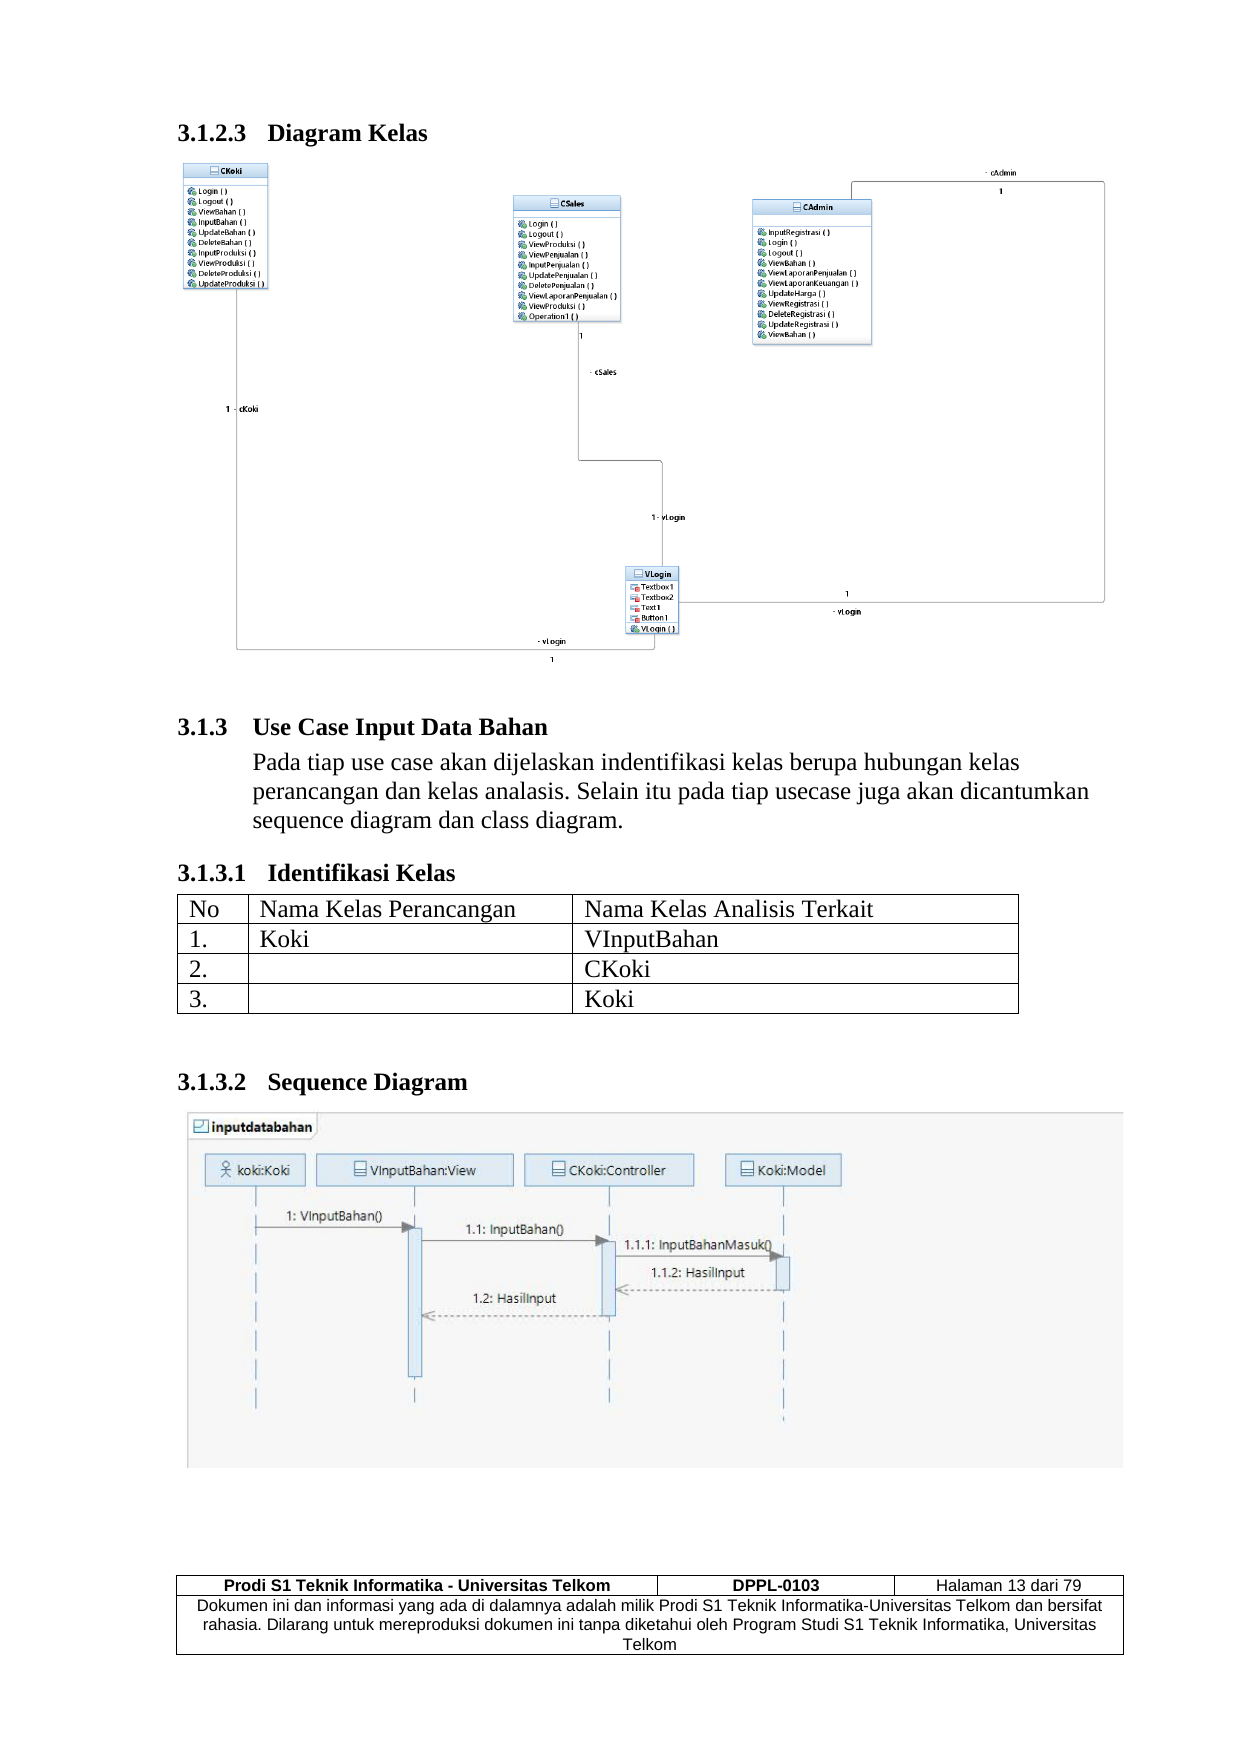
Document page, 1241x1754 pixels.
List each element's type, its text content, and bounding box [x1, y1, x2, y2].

table_cell [249, 954, 572, 983]
picture [177, 153, 1123, 688]
table_cell VInputBahan [573, 924, 1018, 953]
text Pada tiap use case akan dijelaskan indentifikasi kelas berupa hubungan kelas perancangan dan kelas analasis. Selain itu pada tiap usecase juga akan dicantumkan sequence diagram dan class diagram. [252, 747, 1122, 833]
table_header Nama Kelas Perancangan [249, 895, 572, 923]
table_cell Koki [249, 924, 572, 953]
subtitle Diagram Kelas [177, 118, 1122, 147]
picture [177, 1102, 1124, 1468]
table_cell [249, 984, 572, 1013]
table_cell 3. [178, 984, 248, 1013]
subtitle Use Case Input Data Bahan [177, 712, 1122, 741]
table_cell 1. [178, 924, 248, 953]
table_cell Koki [573, 984, 1018, 1013]
table_header Nama Kelas Analisis Terkait [573, 895, 1018, 923]
table_cell CKoki [573, 954, 1018, 983]
subtitle Identifikasi Kelas [177, 858, 1122, 887]
subtitle Sequence Diagram [177, 1067, 1122, 1096]
table_header No [178, 895, 248, 923]
table_cell 2. [178, 954, 248, 983]
